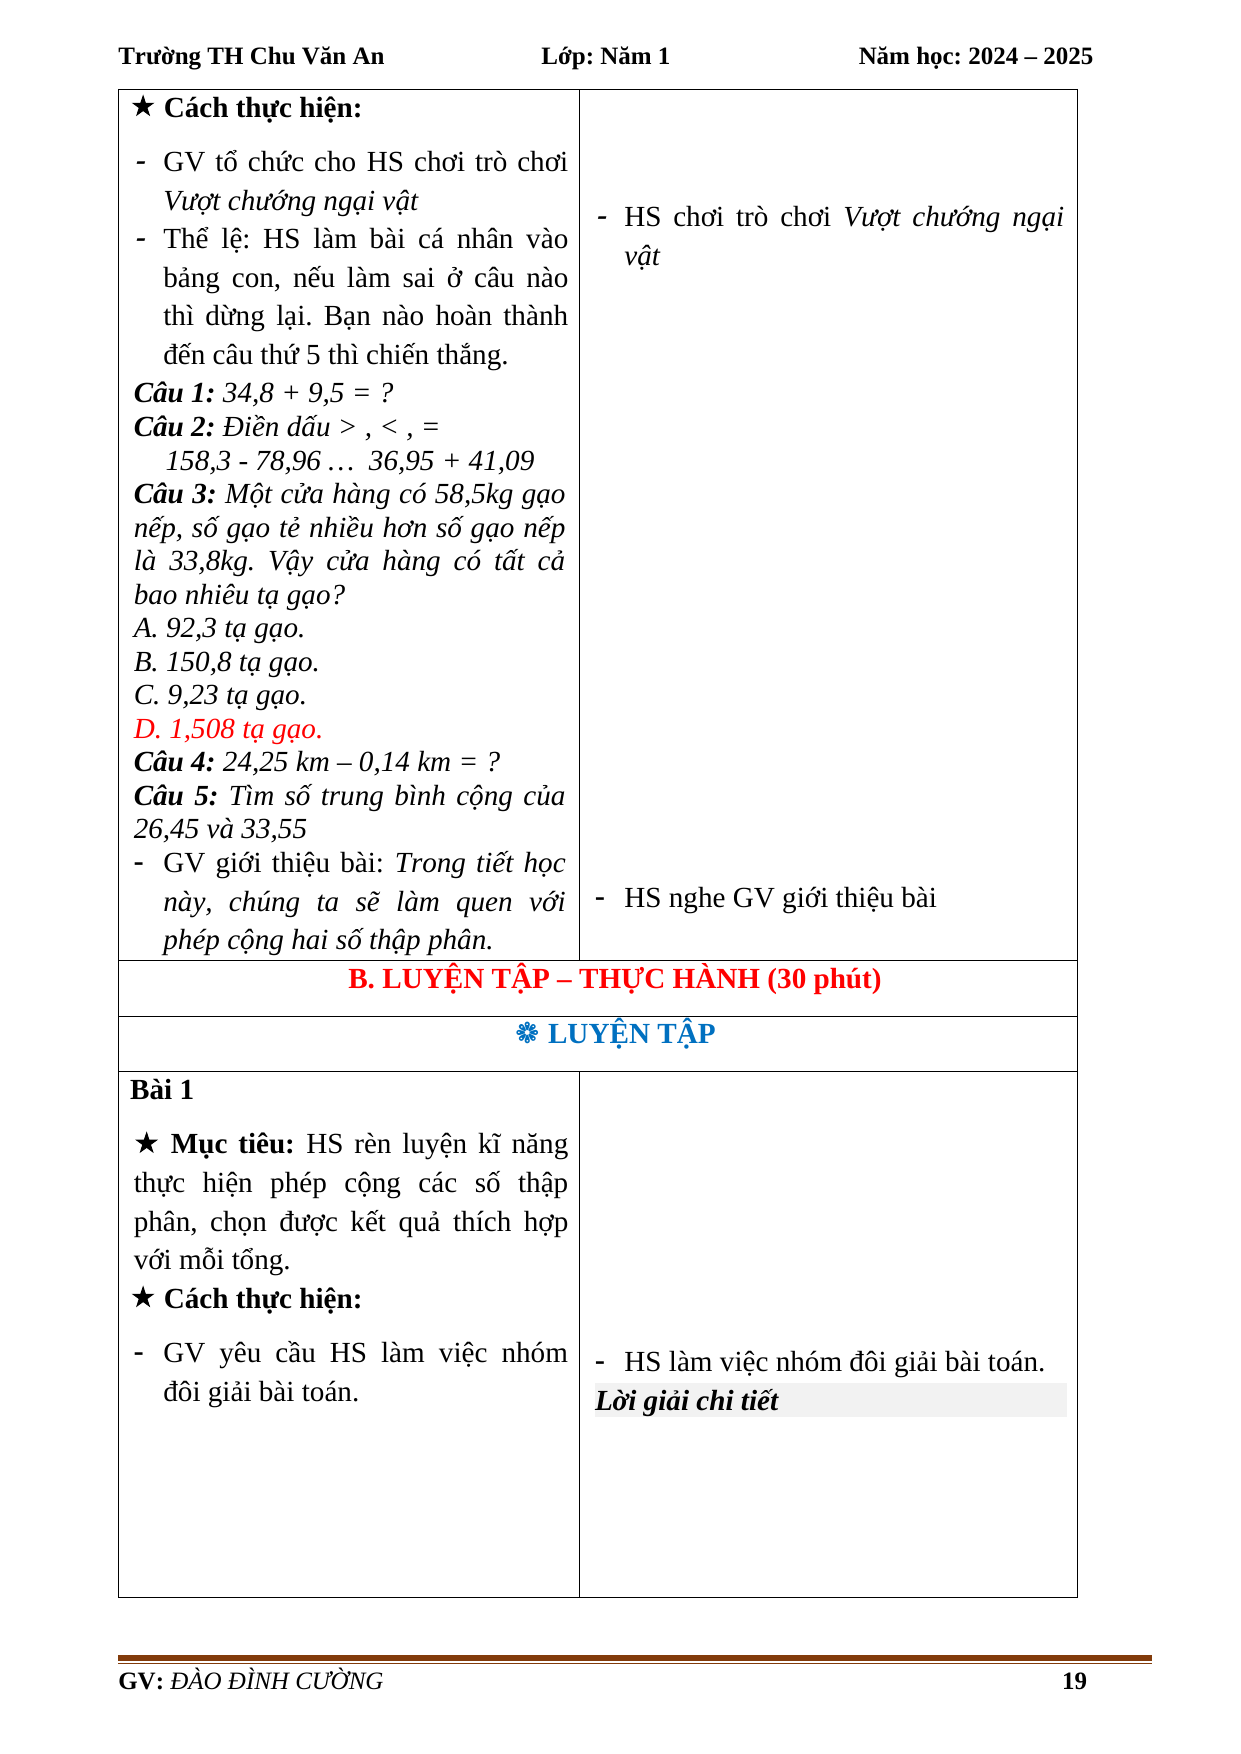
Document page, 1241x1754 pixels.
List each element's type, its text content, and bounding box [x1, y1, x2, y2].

table_cell LUYỆN TẬP [119, 1017, 1077, 1071]
table_cell B. LUYỆN TẬP – THỰC HÀNH (30 phút) [119, 961, 1077, 1016]
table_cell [119, 1072, 579, 1597]
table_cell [580, 90, 1077, 960]
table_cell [119, 90, 579, 960]
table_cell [580, 1072, 1077, 1597]
